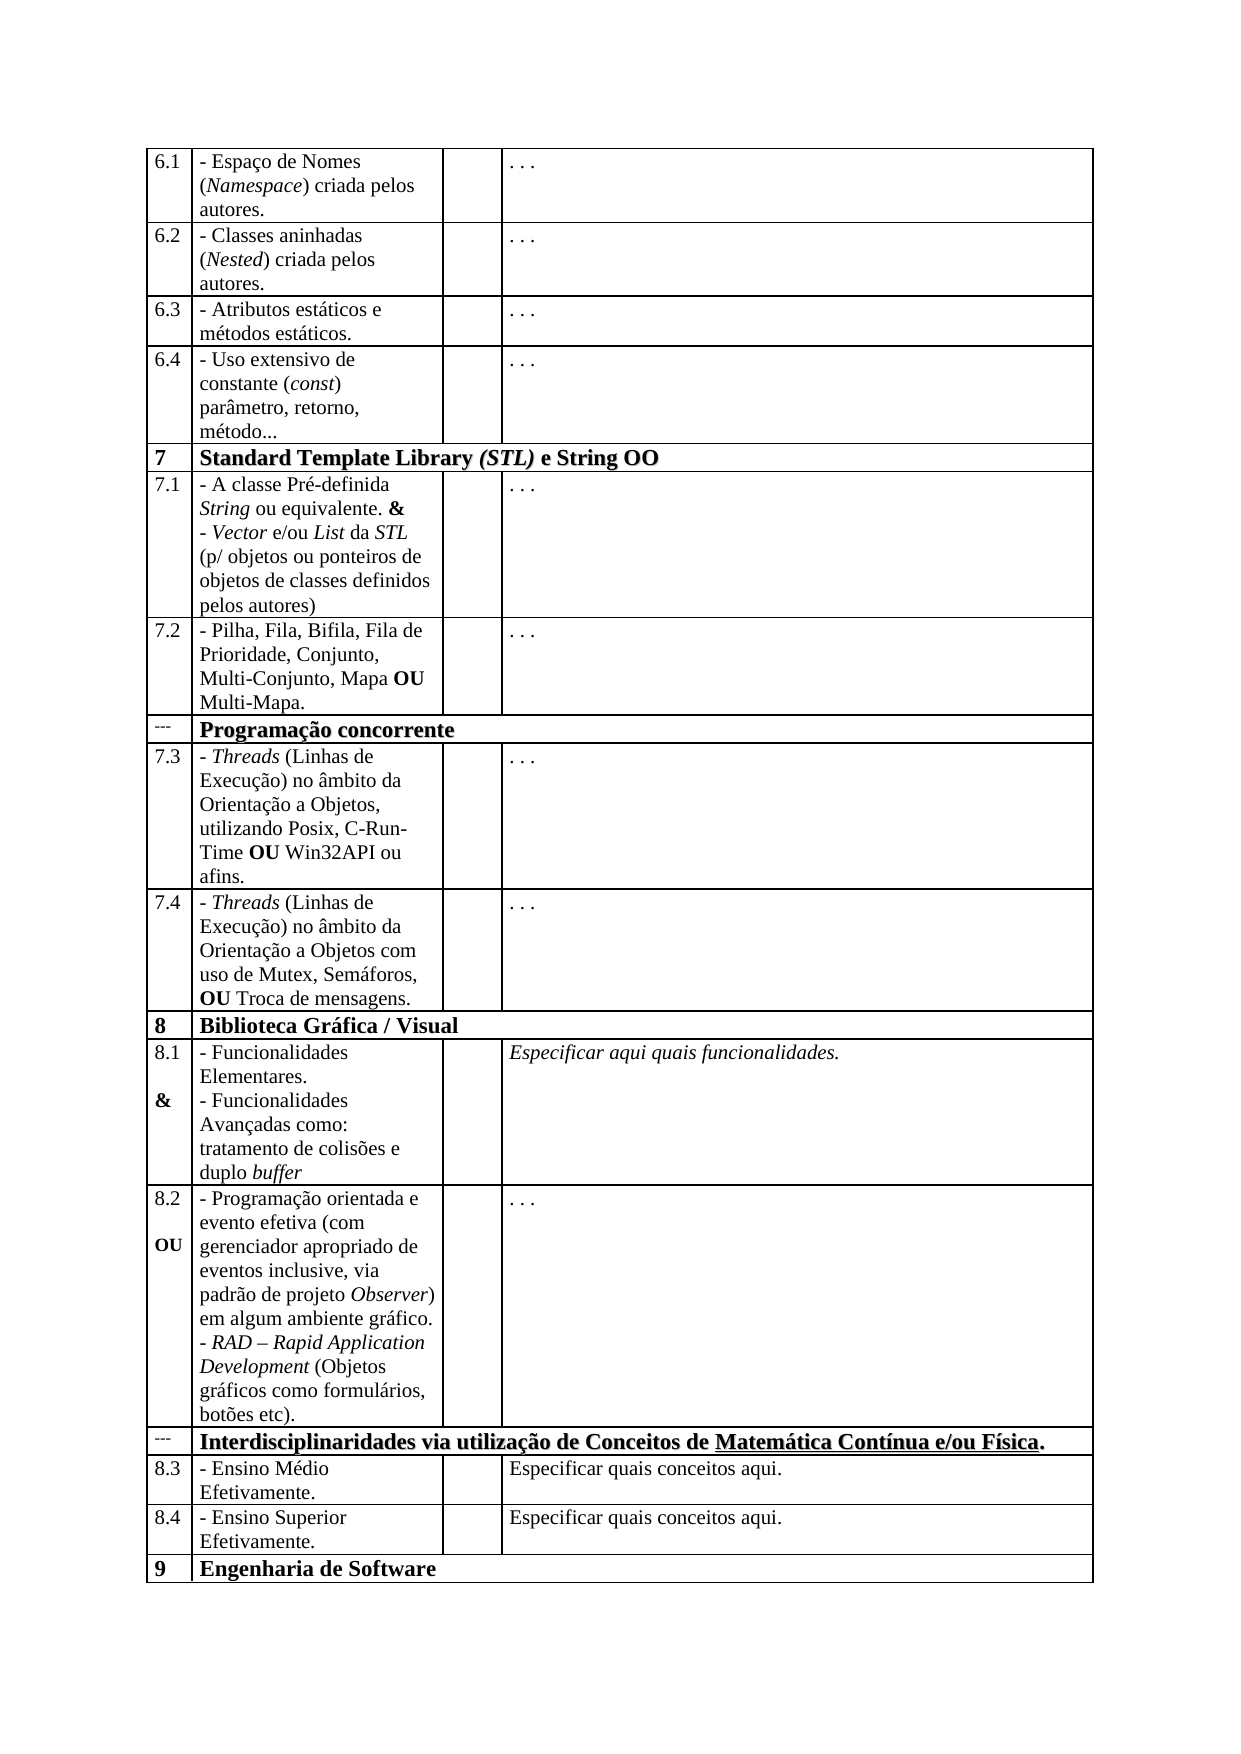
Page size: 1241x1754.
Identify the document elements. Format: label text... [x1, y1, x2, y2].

table_cell Especificar quais conceitos aqui. [503, 1505, 1092, 1553]
table_cell Especificar aqui quais funcionalidades. [503, 1040, 1092, 1184]
table_cell 8.4 [148, 1505, 191, 1553]
table_cell 7.1 [148, 472, 191, 617]
table_cell - Espaço de Nomes (Namespace) criada pelos autores. [193, 149, 442, 221]
table_cell --- [148, 716, 191, 742]
table_cell Interdisciplinaridades via utilização de Conceitos de Matemática Contínua e/ou Física. [193, 1428, 1092, 1454]
table_cell Standard Template Library (STL) e String OO [193, 444, 1092, 471]
table_cell [444, 1456, 501, 1504]
table_cell 6.3 [148, 297, 191, 345]
table_cell . . . [503, 618, 1092, 714]
table_cell 8.2 OU [148, 1186, 191, 1426]
table_cell 9 [148, 1555, 191, 1581]
table_cell [444, 1505, 501, 1553]
table_cell . . . [503, 472, 1092, 617]
table_cell [444, 744, 501, 888]
table_cell [444, 618, 501, 714]
table_cell - Classes aninhadas (Nested) criada pelos autores. [193, 223, 442, 295]
table_cell - Uso extensivo de constante (const) parâmetro, retorno, método... [193, 347, 442, 443]
table_cell Especificar quais conceitos aqui. [503, 1456, 1092, 1504]
table_cell . . . [503, 347, 1092, 443]
table_cell [444, 890, 501, 1010]
table_cell Engenharia de Software [193, 1555, 1092, 1581]
table_cell --- [148, 1428, 191, 1454]
table_cell . . . [503, 1186, 1092, 1426]
table_cell [444, 223, 501, 295]
table_cell [444, 472, 501, 617]
table_cell - Funcionalidades Elementares. - Funcionalidades Avançadas como: tratamento de colisões e duplo buffer [193, 1040, 442, 1184]
table_cell - Atributos estáticos e métodos estáticos. [193, 297, 442, 345]
table_cell 7.3 [148, 744, 191, 888]
table_cell . . . [503, 297, 1092, 345]
table_cell - Ensino Superior Efetivamente. [193, 1505, 442, 1553]
table_cell [444, 1040, 501, 1184]
table_cell . . . [503, 744, 1092, 888]
table_cell - Ensino Médio Efetivamente. [193, 1456, 442, 1504]
table_cell 8.1 & [148, 1040, 191, 1184]
table_cell 7 [148, 444, 191, 471]
table_cell . . . [503, 890, 1092, 1010]
table_cell - Programação orientada e evento efetiva (com gerenciador apropriado de eventos inclusive, via padrão de projeto Observer) em algum ambiente gráfico. - RAD – Rapid Application Development (Objetos gráficos como formulários, botões etc). [193, 1186, 442, 1426]
table_cell . . . [503, 223, 1092, 295]
table_cell Biblioteca Gráfica / Visual [193, 1012, 1092, 1038]
table_cell 8.3 [148, 1456, 191, 1504]
table_cell 6.4 [148, 347, 191, 443]
table_cell 7.2 [148, 618, 191, 714]
table_cell . . . [503, 149, 1092, 221]
table_cell - Threads (Linhas de Execução) no âmbito da Orientação a Objetos, utilizando Posix, C-Run-Time OU Win32API ou afins. [193, 744, 442, 888]
table_cell - A classe Pré-definida String ou equivalente. & - Vector e/ou List da STL (p/ objetos ou ponteiros de objetos de classes definidos pelos autores) [193, 472, 442, 617]
table_cell 8 [148, 1012, 191, 1038]
table_cell [444, 297, 501, 345]
table_cell Programação concorrente [193, 716, 1092, 742]
table_cell 7.4 [148, 890, 191, 1010]
table_cell 6.1 [148, 149, 191, 221]
table_cell - Pilha, Fila, Bifila, Fila de Prioridade, Conjunto, Multi-Conjunto, Mapa OU Multi-Mapa. [193, 618, 442, 714]
table_cell - Threads (Linhas de Execução) no âmbito da Orientação a Objetos com uso de Mutex, Semáforos, OU Troca de mensagens. [193, 890, 442, 1010]
table_cell 6.2 [148, 223, 191, 295]
table_cell [444, 1186, 501, 1426]
table_cell [444, 347, 501, 443]
table_cell [444, 149, 501, 221]
